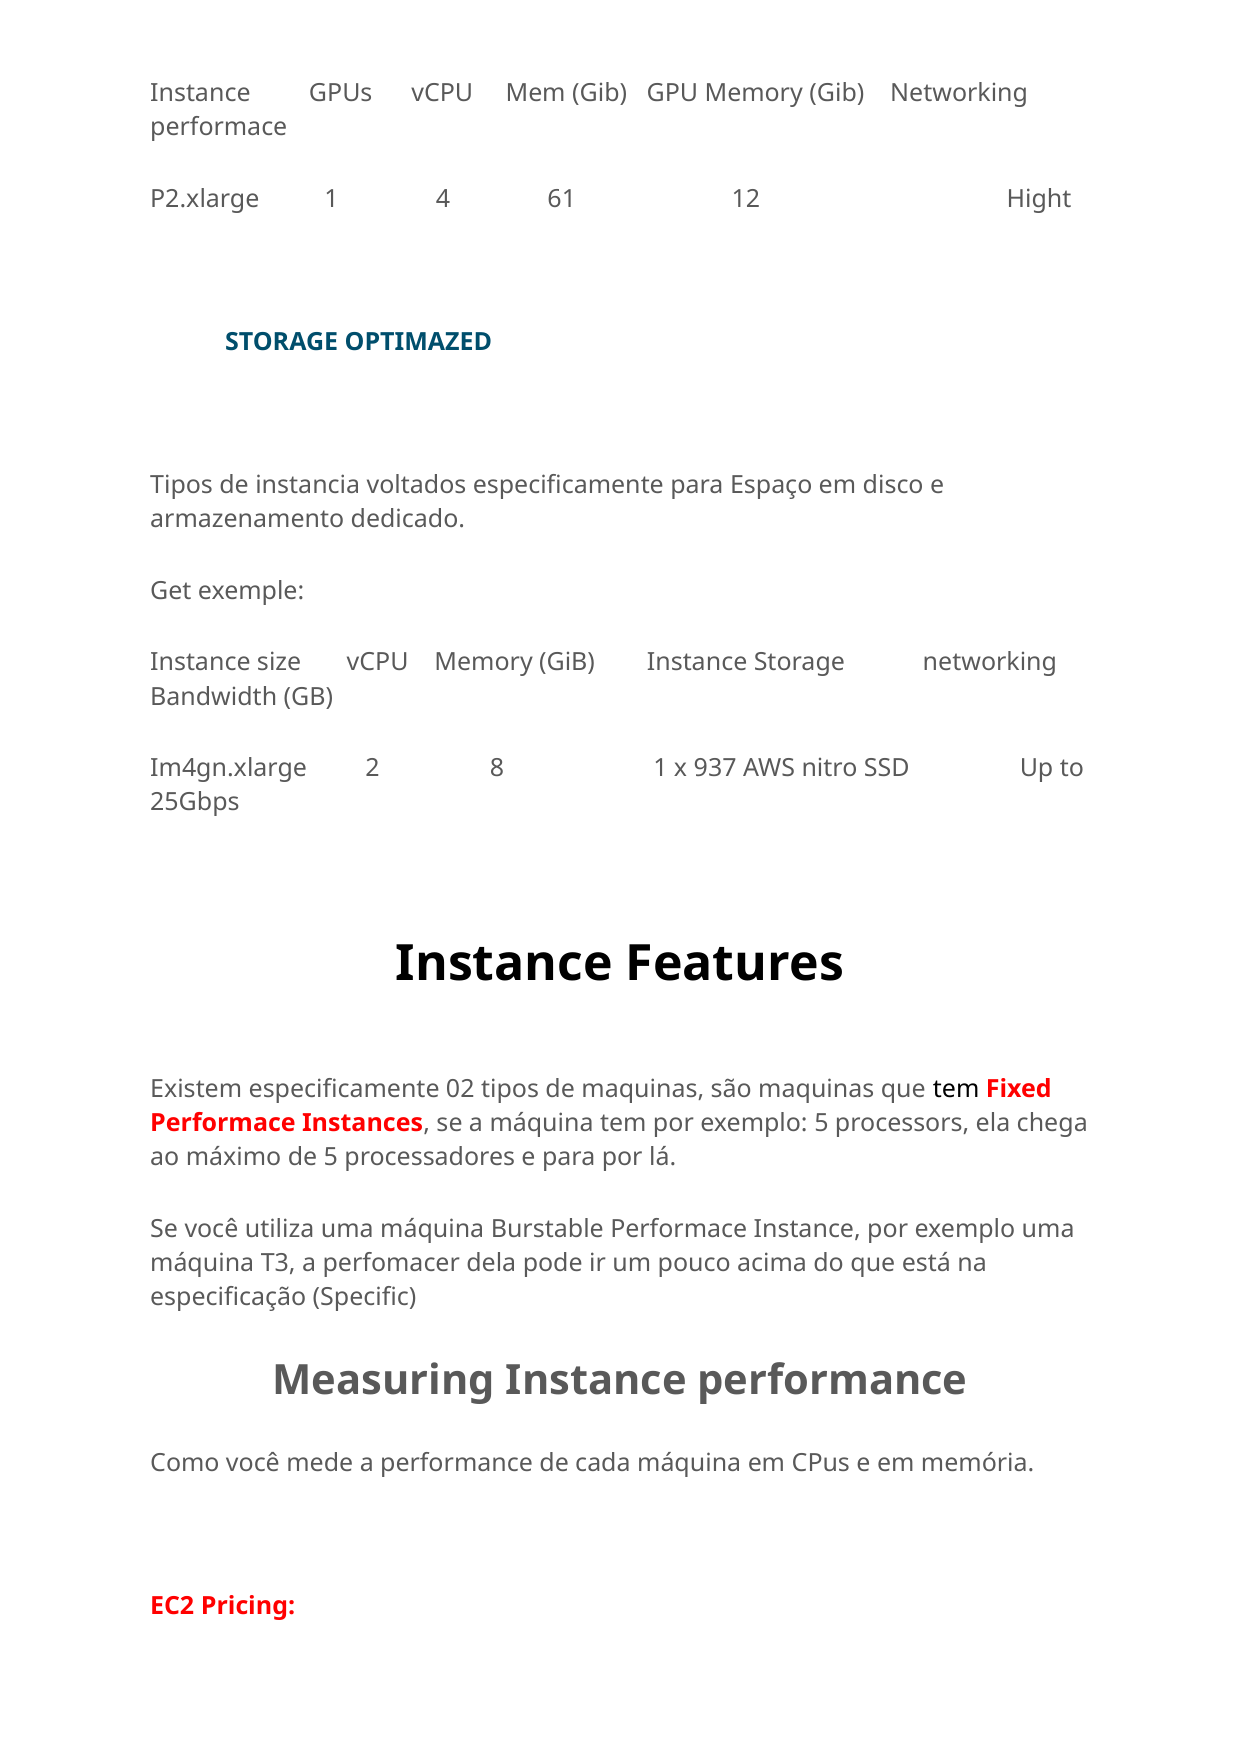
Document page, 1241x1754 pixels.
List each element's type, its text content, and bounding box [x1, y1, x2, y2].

text Tipos de instancia voltados especificamente para Espaço em disco e armazenamento dedicado. [150, 467, 1090, 535]
text Get exemple: [150, 572, 1090, 607]
text Instance Features [75, 927, 1165, 995]
text Como você mede a performance de cada máquina em CPus e em memória. [150, 1444, 1090, 1478]
text EC2 Pricing: [150, 1587, 1090, 1622]
text Instance GPUs vCPU Mem (Gib) GPU Memory (Gib) Networking performace [150, 75, 1090, 143]
text Measuring Instance performance [150, 1350, 1090, 1407]
text Instance size vCPU Memory (GiB) Instance Storage networking Bandwidth (GB) [150, 644, 1090, 712]
text Existem especificamente 02 tipos de maquinas, são maquinas que tem Fixed Performace Instances, se a máquina tem por exemplo: 5 processors, ela chega ao máximo de 5 processadores e para por lá. [150, 1071, 1090, 1173]
text Im4gn.xlarge 2 8 1 x 937 AWS nitro SSD Up to 25Gbps [150, 750, 1090, 818]
text P2.xlarge 1 4 61 12 Hight [150, 181, 1090, 215]
text Se você utiliza uma máquina Burstable Performace Instance, por exemplo uma máquina T3, a perfomacer dela pode ir um pouco acima do que está na especificação (Specific) [150, 1210, 1090, 1313]
subtitle Storage Optimazed [150, 324, 1090, 358]
